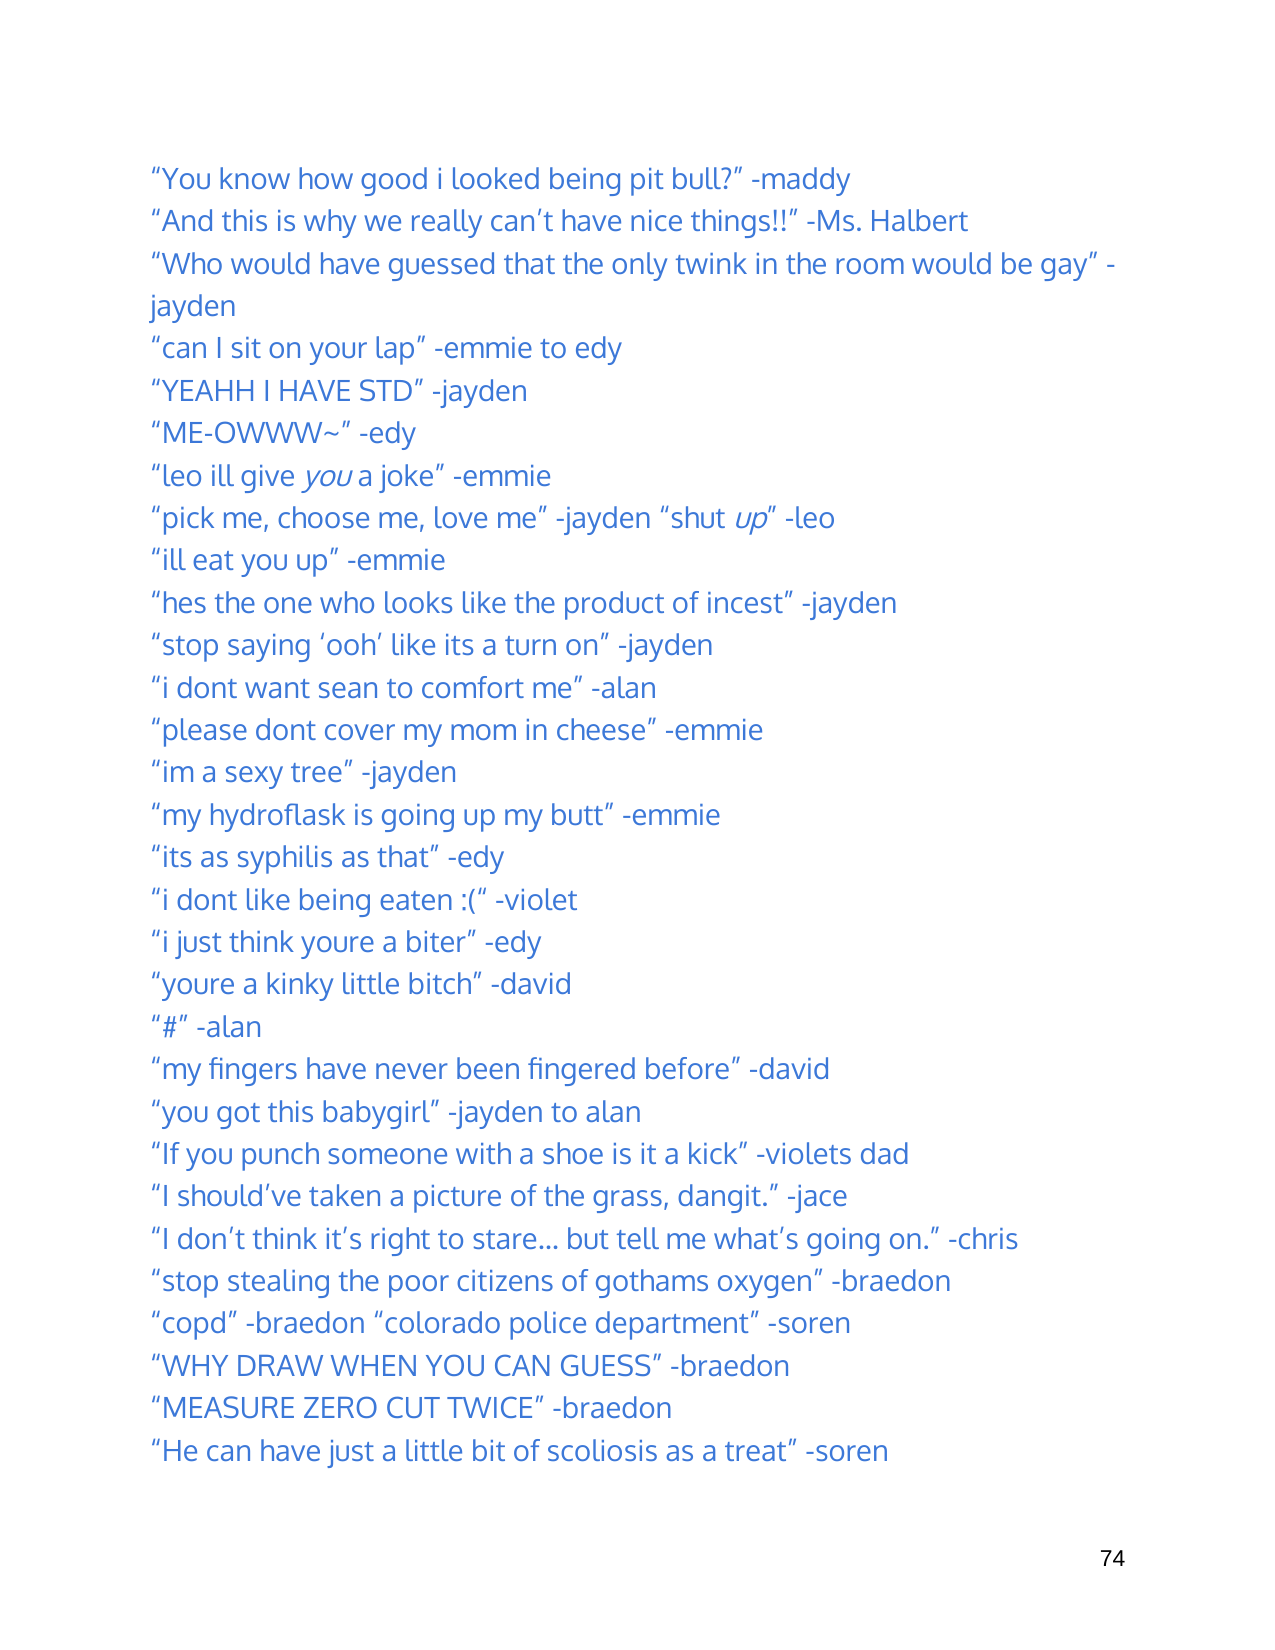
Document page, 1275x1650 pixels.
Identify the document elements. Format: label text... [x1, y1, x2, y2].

text “i just think youre a biter” -edy [150, 922, 1125, 959]
text “He can have just a little bit of scoliosis as a treat” -soren [150, 1431, 1125, 1468]
text “I don’t think it’s right to stare… but tell me what’s going on.” -chris [150, 1219, 1125, 1256]
text “i dont like being eaten :(“ -violet [150, 880, 1125, 917]
text “MEASURE ZERO CUT TWICE” -braedon [150, 1389, 1125, 1426]
text “If you punch someone with a shoe is it a kick” -violets dad [150, 1134, 1125, 1171]
text “You know how good i looked being pit bull?” -maddy [150, 159, 1125, 196]
text “please dont cover my mom in cheese” -emmie [150, 710, 1125, 747]
text “ill eat you up” -emmie [150, 541, 1125, 578]
text “my hydroflask is going up my butt” -emmie [150, 795, 1125, 832]
text “you got this babygirl” -jayden to alan [150, 1092, 1125, 1129]
text “WHY DRAW WHEN YOU CAN GUESS” -braedon [150, 1346, 1125, 1383]
text “im a sexy tree” -jayden [150, 753, 1125, 790]
text “Who would have guessed that the only twink in the room would be gay” -jayden [150, 244, 1125, 323]
text “can I sit on your lap” -emmie to edy [150, 329, 1125, 366]
text “pick me, choose me, love me” -jayden “shut up” -leo [150, 498, 1125, 535]
text “YEAHH I HAVE STD” -jayden [150, 371, 1125, 408]
text “And this is why we really can’t have nice things!!” -Ms. Halbert [150, 202, 1125, 238]
text “ME-OWWW~” -edy [150, 414, 1125, 451]
text “#” -alan [150, 1007, 1125, 1044]
text “leo ill give you a joke” -emmie [150, 456, 1125, 493]
text “youre a kinky little bitch” -david [150, 965, 1125, 1002]
text “copd” -braedon “colorado police department” -soren [150, 1304, 1125, 1341]
text “stop stealing the poor citizens of gothams oxygen” -braedon [150, 1262, 1125, 1298]
text “my fingers have never been fingered before” -david [150, 1049, 1125, 1086]
text “stop saying ‘ooh’ like its a turn on” -jayden [150, 626, 1125, 662]
text “its as syphilis as that” -edy [150, 838, 1125, 874]
text “I should’ve taken a picture of the grass, dangit.” -jace [150, 1177, 1125, 1214]
text “hes the one who looks like the product of incest” -jayden [150, 583, 1125, 620]
text “i dont want sean to comfort me” -alan [150, 668, 1125, 705]
